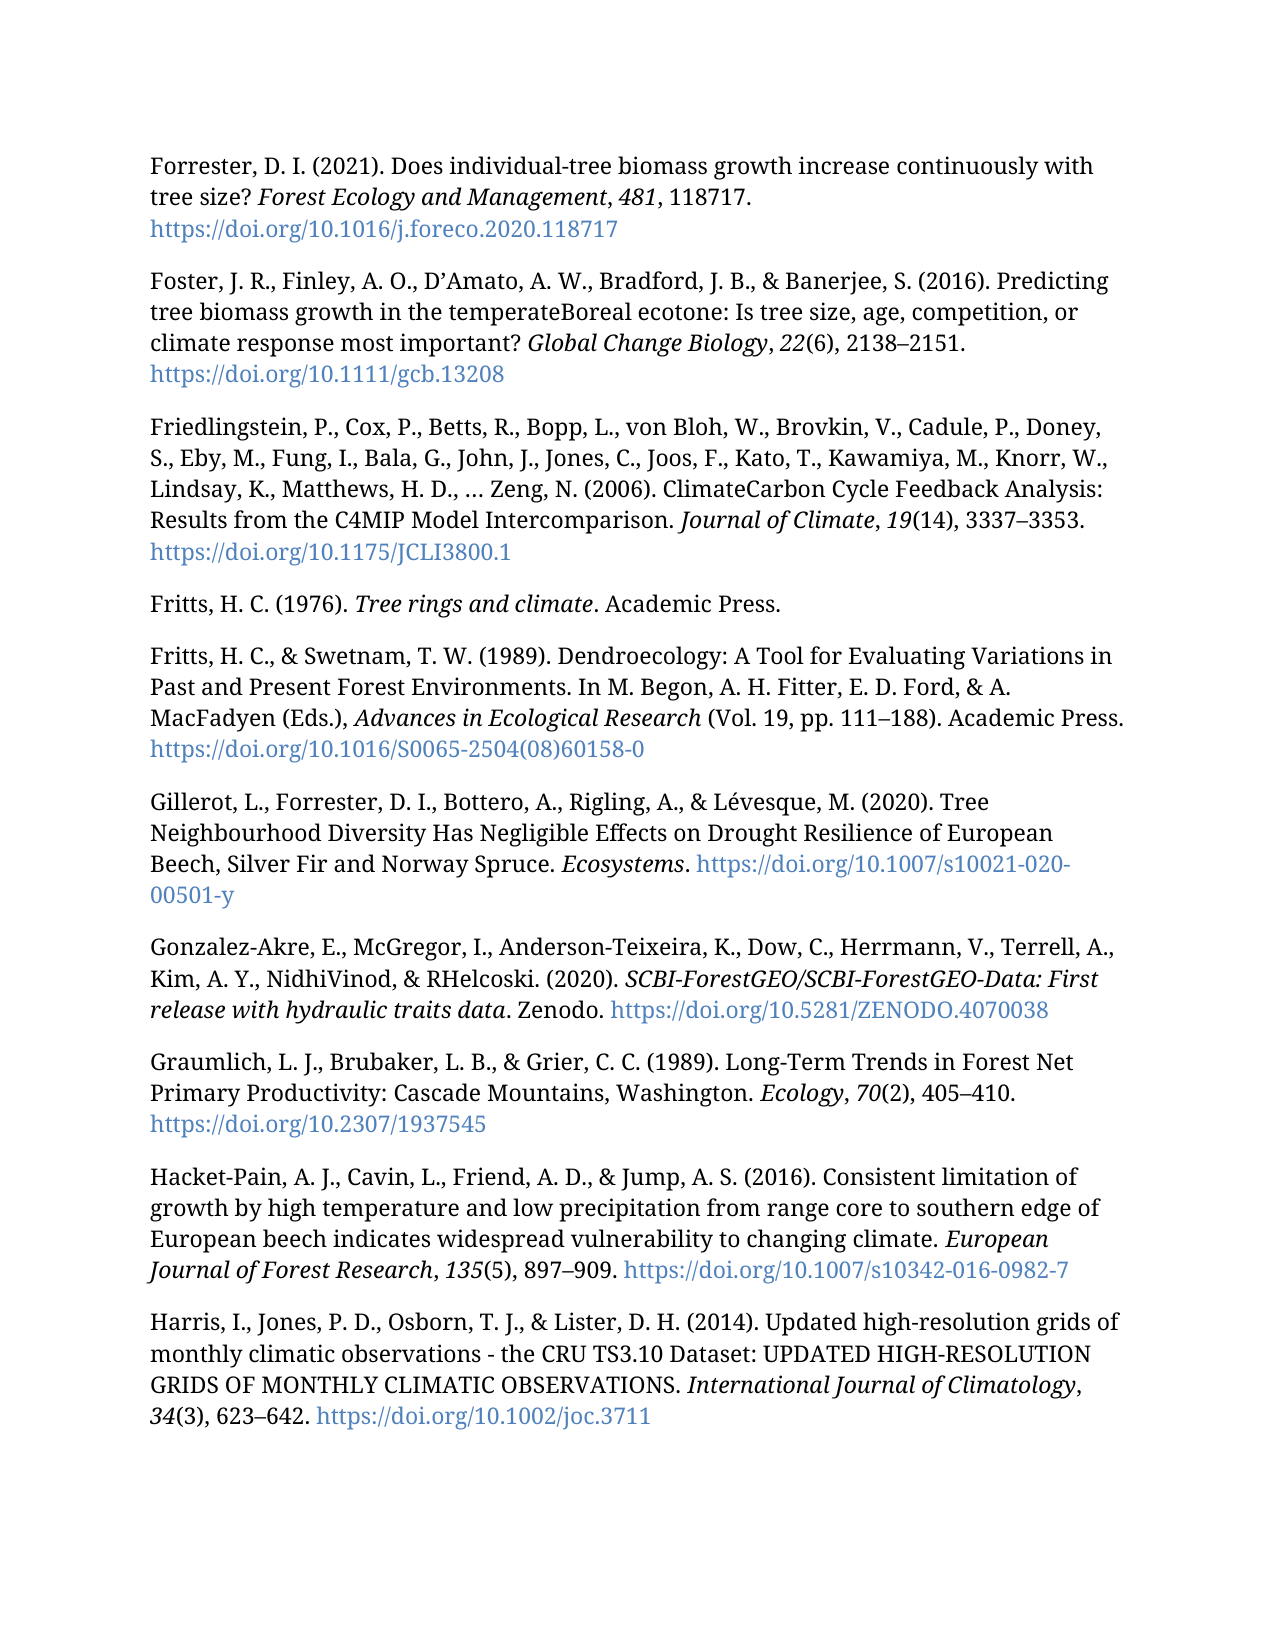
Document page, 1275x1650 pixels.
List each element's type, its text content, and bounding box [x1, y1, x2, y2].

text Foster, J. R., Finley, A. O., D’Amato, A. W., Bradford, J. B., & Banerjee, S. (2016). Predicting tree biomass growth in the temperateBoreal ecotone: Is tree size, age, competition, or climate response most important? Global Change Biology, 22(6), 2138–2151. https://doi.org/10.1111/gcb.13208 [150, 264, 1125, 389]
text Fritts, H. C. (1976). Tree rings and climate. Academic Press. [150, 587, 1125, 619]
text Fritts, H. C., & Swetnam, T. W. (1989). Dendroecology: A Tool for Evaluating Variations in Past and Present Forest Environments. In M. Begon, A. H. Fitter, E. D. Ford, & A. MacFadyen (Eds.), Advances in Ecological Research (Vol. 19, pp. 111–188). Academic Press. https://doi.org/10.1016/S0065-2504(08)60158-0 [150, 639, 1125, 764]
text Friedlingstein, P., Cox, P., Betts, R., Bopp, L., von Bloh, W., Brovkin, V., Cadule, P., Doney, S., Eby, M., Fung, I., Bala, G., John, J., Jones, C., Joos, F., Kato, T., Kawamiya, M., Knorr, W., Lindsay, K., Matthews, H. D., … Zeng, N. (2006). ClimateCarbon Cycle Feedback Analysis: Results from the C4MIP Model Intercomparison. Journal of Climate, 19(14), 3337–3353. https://doi.org/10.1175/JCLI3800.1 [150, 410, 1125, 567]
text Harris, I., Jones, P. D., Osborn, T. J., & Lister, D. H. (2014). Updated high-resolution grids of monthly climatic observations - the CRU TS3.10 Dataset: UPDATED HIGH-RESOLUTION GRIDS OF MONTHLY CLIMATIC OBSERVATIONS. International Journal of Climatology, 34(3), 623–642. https://doi.org/10.1002/joc.3711 [150, 1306, 1125, 1431]
text Gonzalez-Akre, E., McGregor, I., Anderson-Teixeira, K., Dow, C., Herrmann, V., Terrell, A., Kim, A. Y., NidhiVinod, & RHelcoski. (2020). SCBI-ForestGEO/SCBI-ForestGEO-Data: First release with hydraulic traits data. Zenodo. https://doi.org/10.5281/ZENODO.4070038 [150, 931, 1125, 1025]
text Graumlich, L. J., Brubaker, L. B., & Grier, C. C. (1989). Long-Term Trends in Forest Net Primary Productivity: Cascade Mountains, Washington. Ecology, 70(2), 405–410. https://doi.org/10.2307/1937545 [150, 1046, 1125, 1139]
text Forrester, D. I. (2021). Does individual-tree biomass growth increase continuously with tree size? Forest Ecology and Management, 481, 118717. https://doi.org/10.1016/j.foreco.2020.118717 [150, 150, 1125, 244]
text Hacket-Pain, A. J., Cavin, L., Friend, A. D., & Jump, A. S. (2016). Consistent limitation of growth by high temperature and low precipitation from range core to southern edge of European beech indicates widespread vulnerability to changing climate. European Journal of Forest Research, 135(5), 897–909. https://doi.org/10.1007/s10342-016-0982-7 [150, 1160, 1125, 1285]
text Gillerot, L., Forrester, D. I., Bottero, A., Rigling, A., & Lévesque, M. (2020). Tree Neighbourhood Diversity Has Negligible Effects on Drought Resilience of European Beech, Silver Fir and Norway Spruce. Ecosystems. https://doi.org/10.1007/s10021-020-00501-y [150, 785, 1125, 910]
